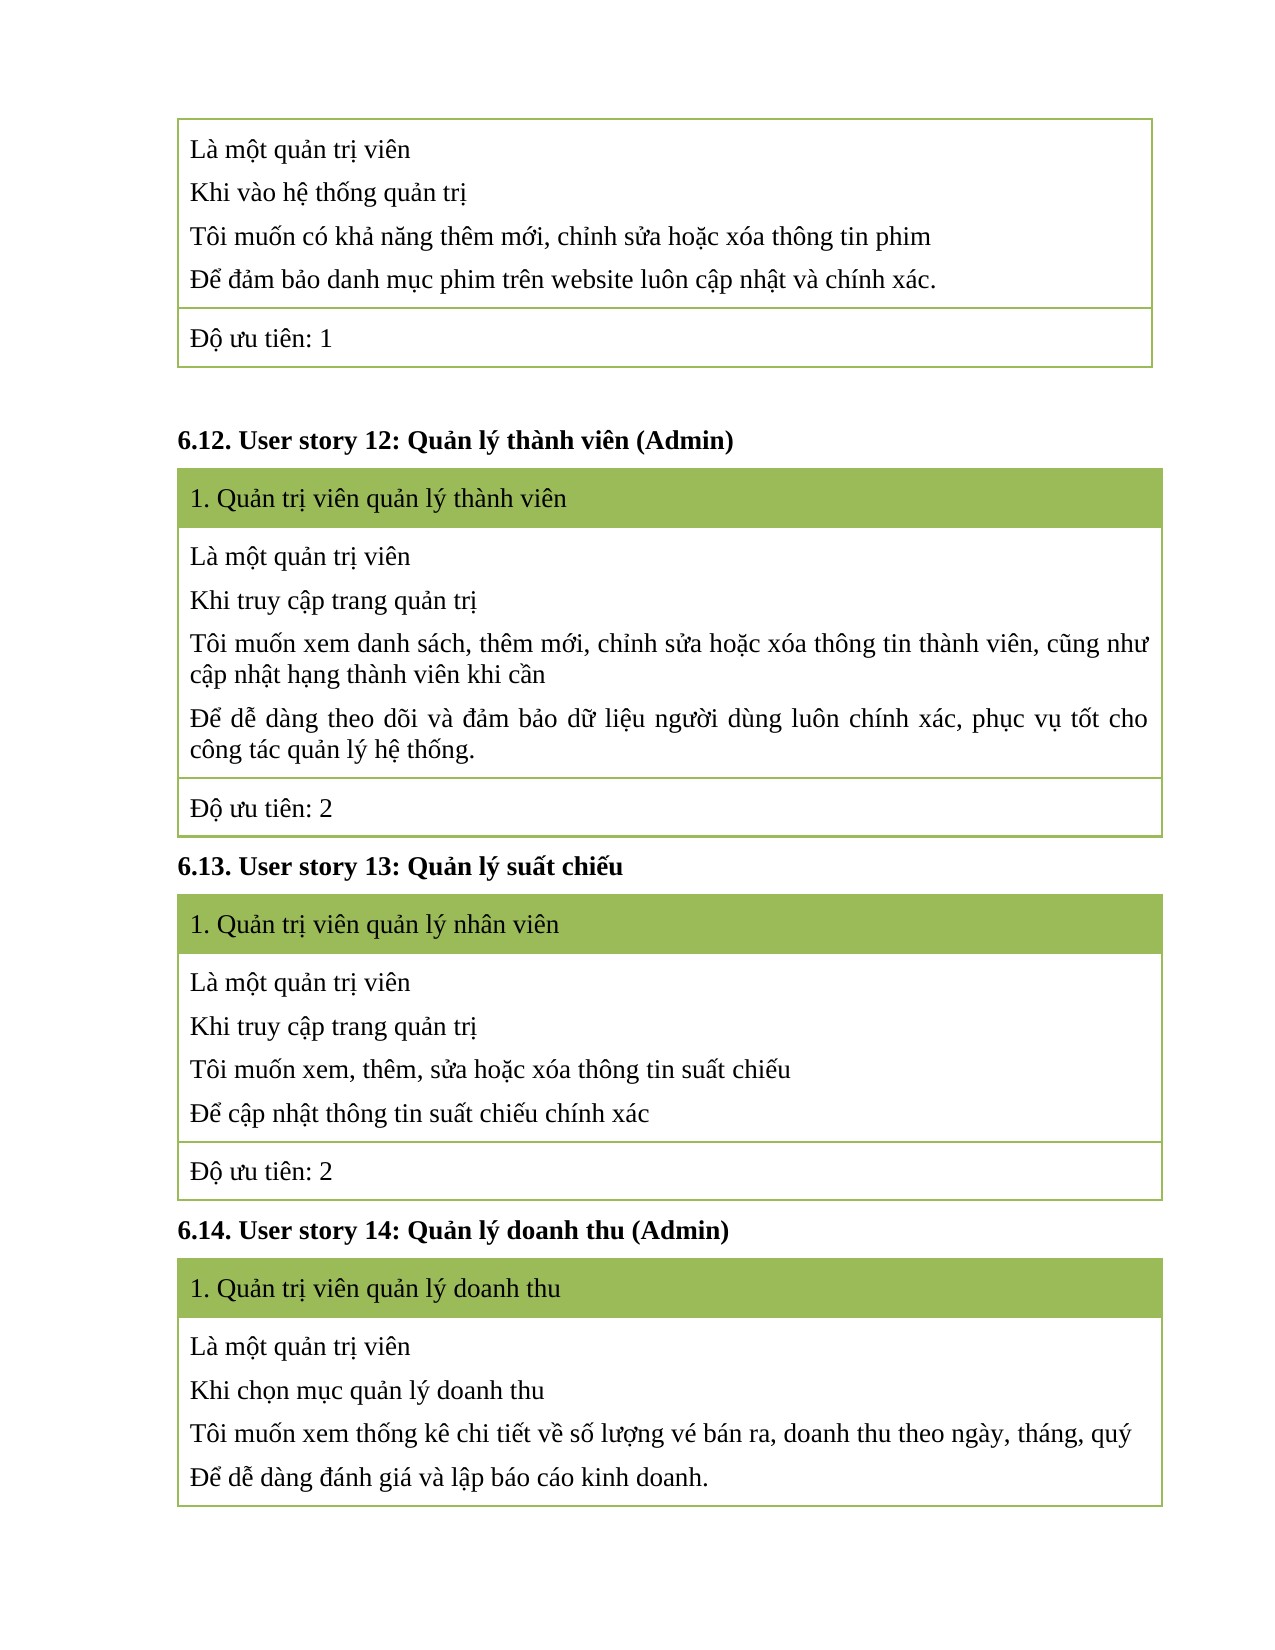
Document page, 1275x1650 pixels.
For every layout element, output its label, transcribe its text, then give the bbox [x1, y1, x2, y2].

subtitle 6.12. User story 12: Quản lý thành viên (Admin) [177, 424, 1157, 455]
table_cell Là một quản trị viên Khi vào hệ thống quản trị Tôi muốn có khả năng thêm mới, chỉnh sửa hoặc xóa thông tin phim Để đảm bảo danh mục phim trên website luôn cập nhật và chính xác. [179, 120, 1151, 307]
table_cell Độ ưu tiên: 2 [179, 1143, 1161, 1199]
table_cell Là một quản trị viên Khi chọn mục quản lý doanh thu Tôi muốn xem thống kê chi tiết về số lượng vé bán ra, doanh thu theo ngày, tháng, quý Để dễ dàng đánh giá và lập báo cáo kinh doanh. [179, 1318, 1161, 1505]
subtitle 6.13. User story 13: Quản lý suất chiếu [177, 850, 1157, 881]
subtitle 6.14. User story 14: Quản lý doanh thu (Admin) [177, 1214, 1157, 1245]
table_cell Độ ưu tiên: 2 [179, 779, 1161, 835]
table_header 1. Quản trị viên quản lý doanh thu [179, 1260, 1161, 1316]
table_cell Là một quản trị viên Khi truy cập trang quản trị Tôi muốn xem, thêm, sửa hoặc xóa thông tin suất chiếu Để cập nhật thông tin suất chiếu chính xác [179, 954, 1161, 1141]
table_cell Độ ưu tiên: 1 [179, 309, 1151, 366]
table_header 1. Quản trị viên quản lý nhân viên [179, 896, 1161, 952]
table_header 1. Quản trị viên quản lý thành viên [179, 470, 1161, 526]
table_cell Là một quản trị viên Khi truy cập trang quản trị Tôi muốn xem danh sách, thêm mới, chỉnh sửa hoặc xóa thông tin thành viên, cũng như cập nhật hạng thành viên khi cần Để dễ dàng theo dõi và đảm bảo dữ liệu người dùng luôn chính xác, phục vụ tốt cho công tác quản lý hệ thống. [179, 528, 1161, 777]
